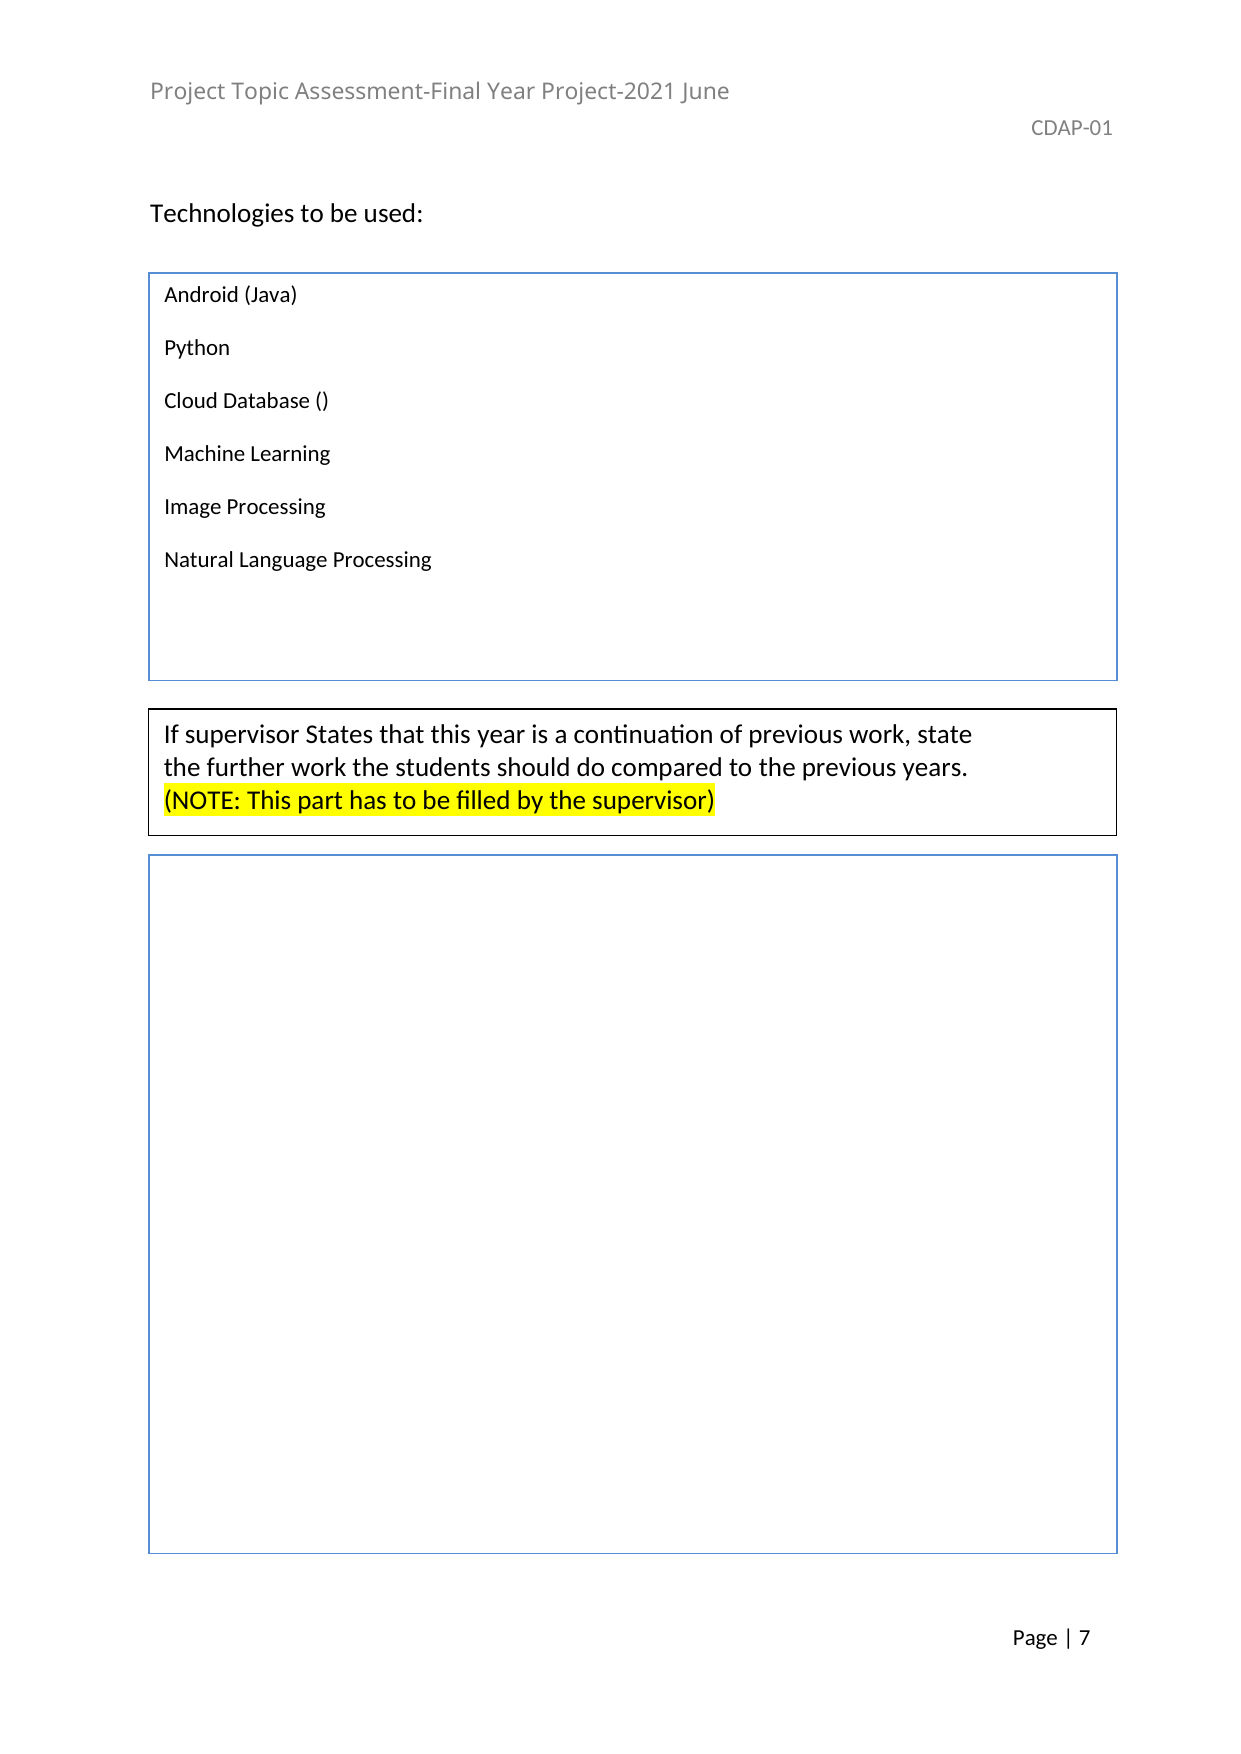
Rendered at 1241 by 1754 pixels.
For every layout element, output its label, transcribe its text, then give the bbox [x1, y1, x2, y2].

text Technologies to be used: [150, 196, 1090, 229]
